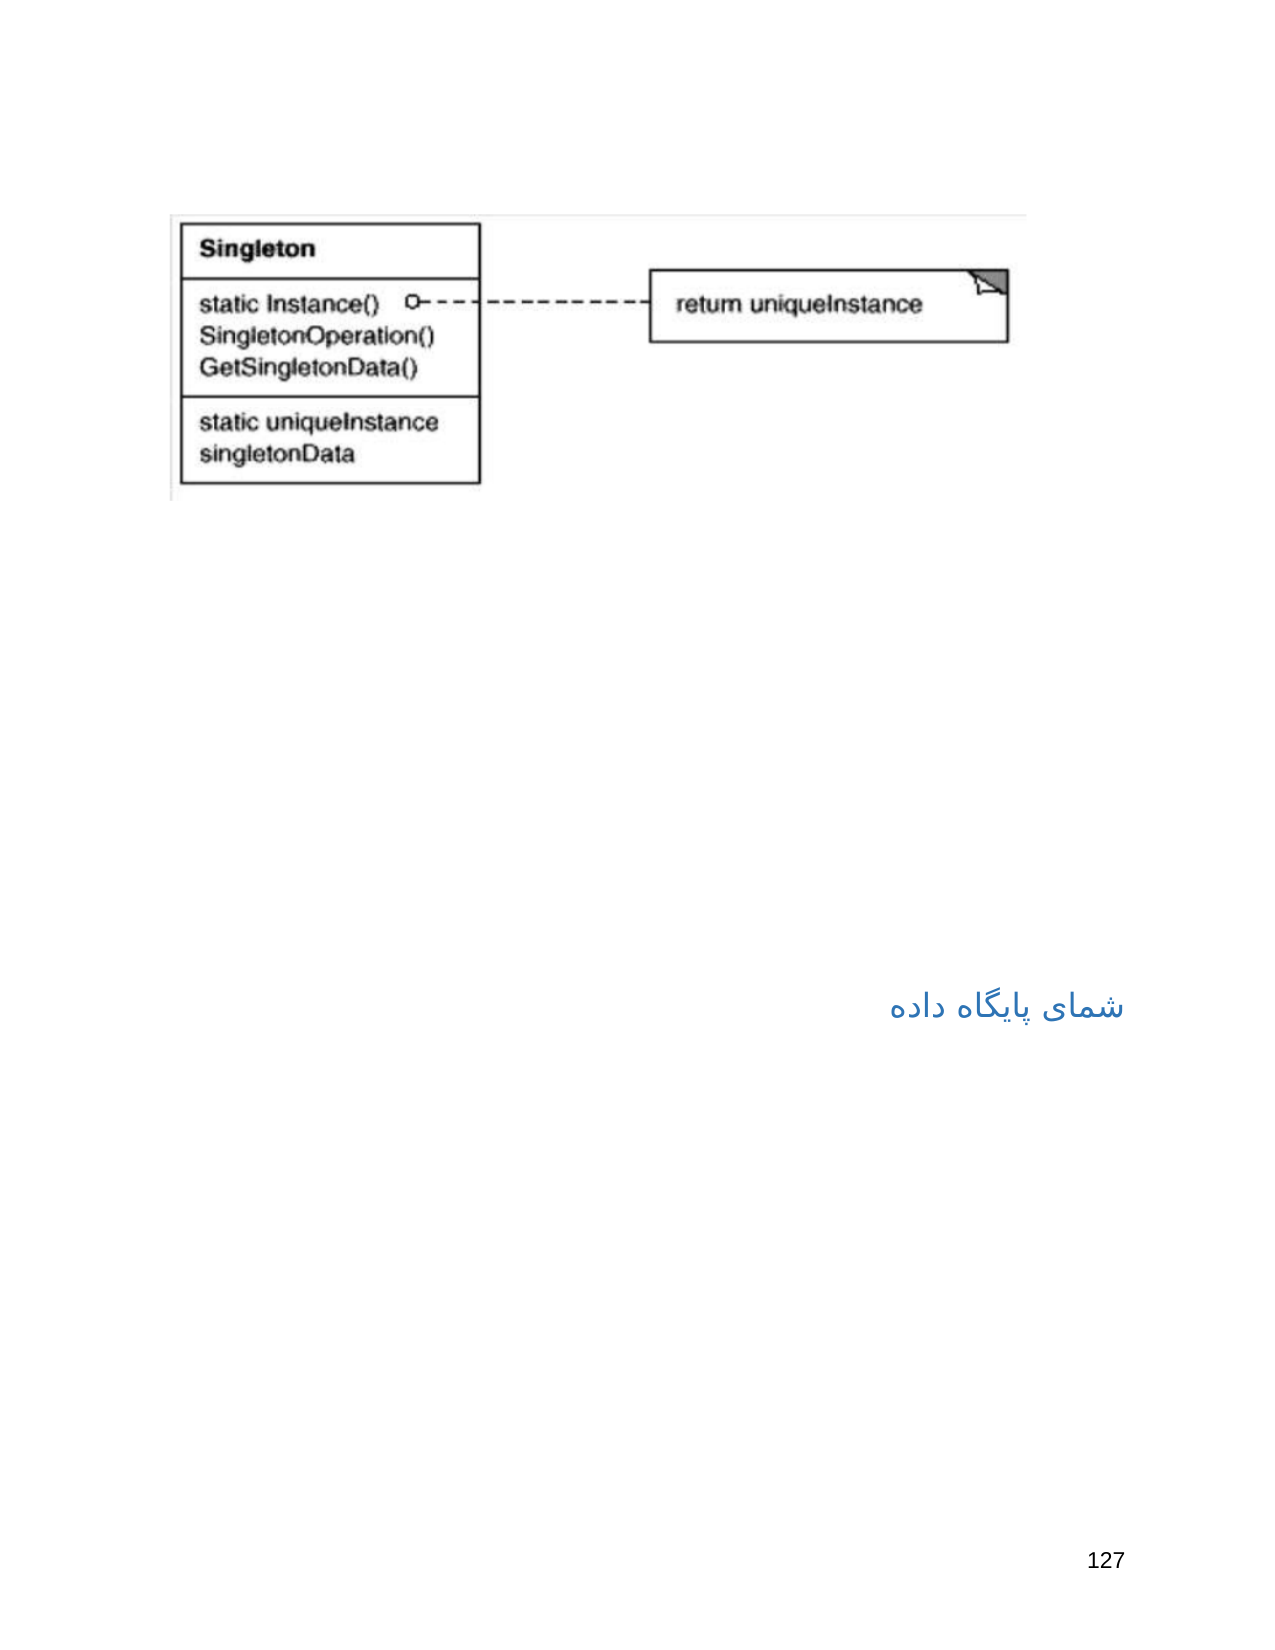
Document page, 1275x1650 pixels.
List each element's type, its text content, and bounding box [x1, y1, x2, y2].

picture [150, 150, 1125, 538]
subtitle شمای پایگاه داده [150, 987, 1125, 1025]
